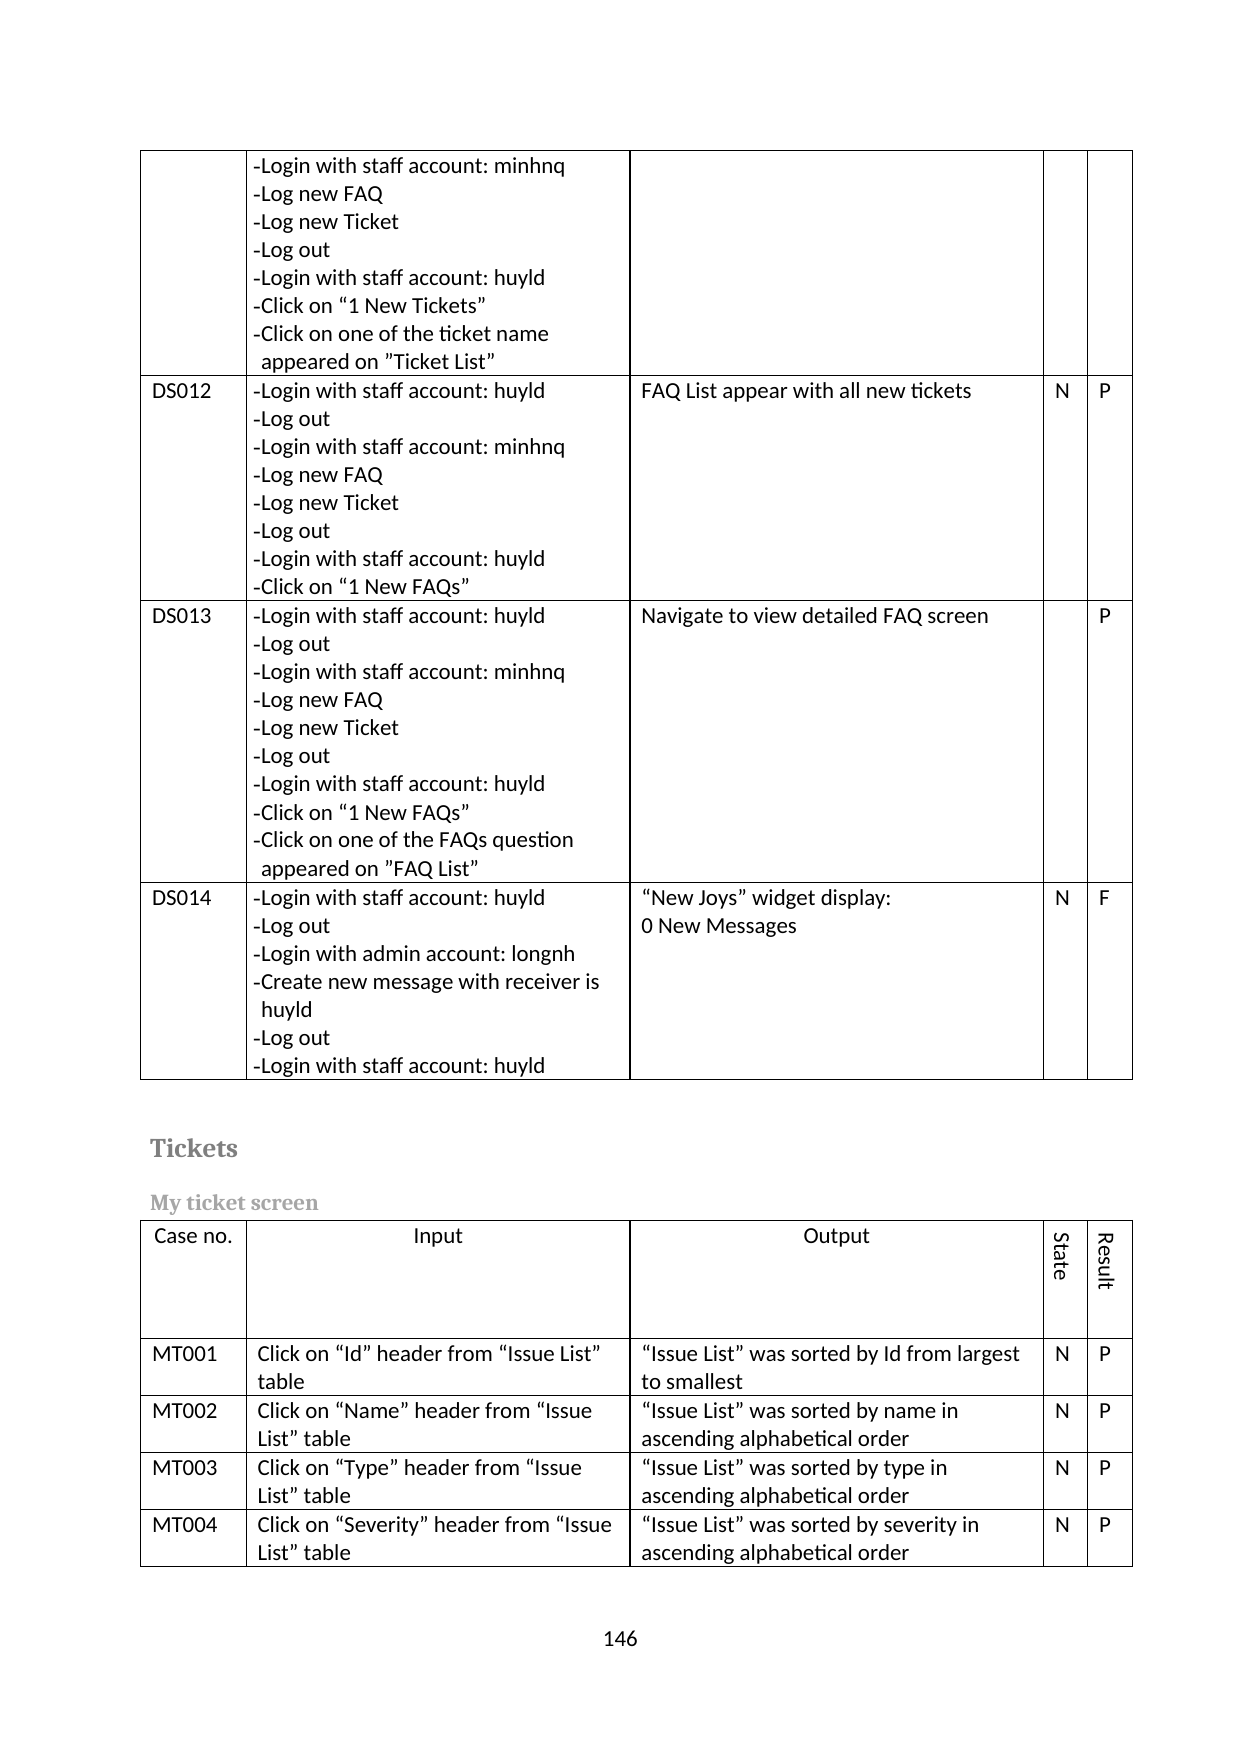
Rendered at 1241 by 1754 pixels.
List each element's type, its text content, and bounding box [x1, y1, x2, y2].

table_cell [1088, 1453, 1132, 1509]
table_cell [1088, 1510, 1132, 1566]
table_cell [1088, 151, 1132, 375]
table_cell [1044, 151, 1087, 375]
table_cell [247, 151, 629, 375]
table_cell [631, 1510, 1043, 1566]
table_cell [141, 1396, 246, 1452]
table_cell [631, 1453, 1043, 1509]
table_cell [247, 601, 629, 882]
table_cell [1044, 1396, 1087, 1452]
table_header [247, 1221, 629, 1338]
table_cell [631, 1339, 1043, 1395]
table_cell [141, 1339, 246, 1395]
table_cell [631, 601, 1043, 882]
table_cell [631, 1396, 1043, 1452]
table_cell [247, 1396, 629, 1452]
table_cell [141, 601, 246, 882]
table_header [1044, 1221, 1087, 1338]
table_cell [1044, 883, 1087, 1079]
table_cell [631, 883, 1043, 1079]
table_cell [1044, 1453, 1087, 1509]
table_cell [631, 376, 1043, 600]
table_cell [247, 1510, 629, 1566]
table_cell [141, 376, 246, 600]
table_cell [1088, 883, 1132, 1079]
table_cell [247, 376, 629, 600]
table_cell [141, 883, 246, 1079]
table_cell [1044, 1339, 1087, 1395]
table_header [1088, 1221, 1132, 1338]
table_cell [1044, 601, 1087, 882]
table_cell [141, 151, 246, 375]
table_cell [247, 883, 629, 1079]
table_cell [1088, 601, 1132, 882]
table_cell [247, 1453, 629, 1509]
subtitle Tickets [150, 1133, 1090, 1164]
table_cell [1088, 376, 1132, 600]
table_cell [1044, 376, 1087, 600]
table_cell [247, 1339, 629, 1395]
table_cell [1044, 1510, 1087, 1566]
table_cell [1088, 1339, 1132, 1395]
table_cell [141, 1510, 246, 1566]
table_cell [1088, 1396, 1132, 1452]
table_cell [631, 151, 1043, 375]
subtitle My ticket screen [150, 1189, 1090, 1216]
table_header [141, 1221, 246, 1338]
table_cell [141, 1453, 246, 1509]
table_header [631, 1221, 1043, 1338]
